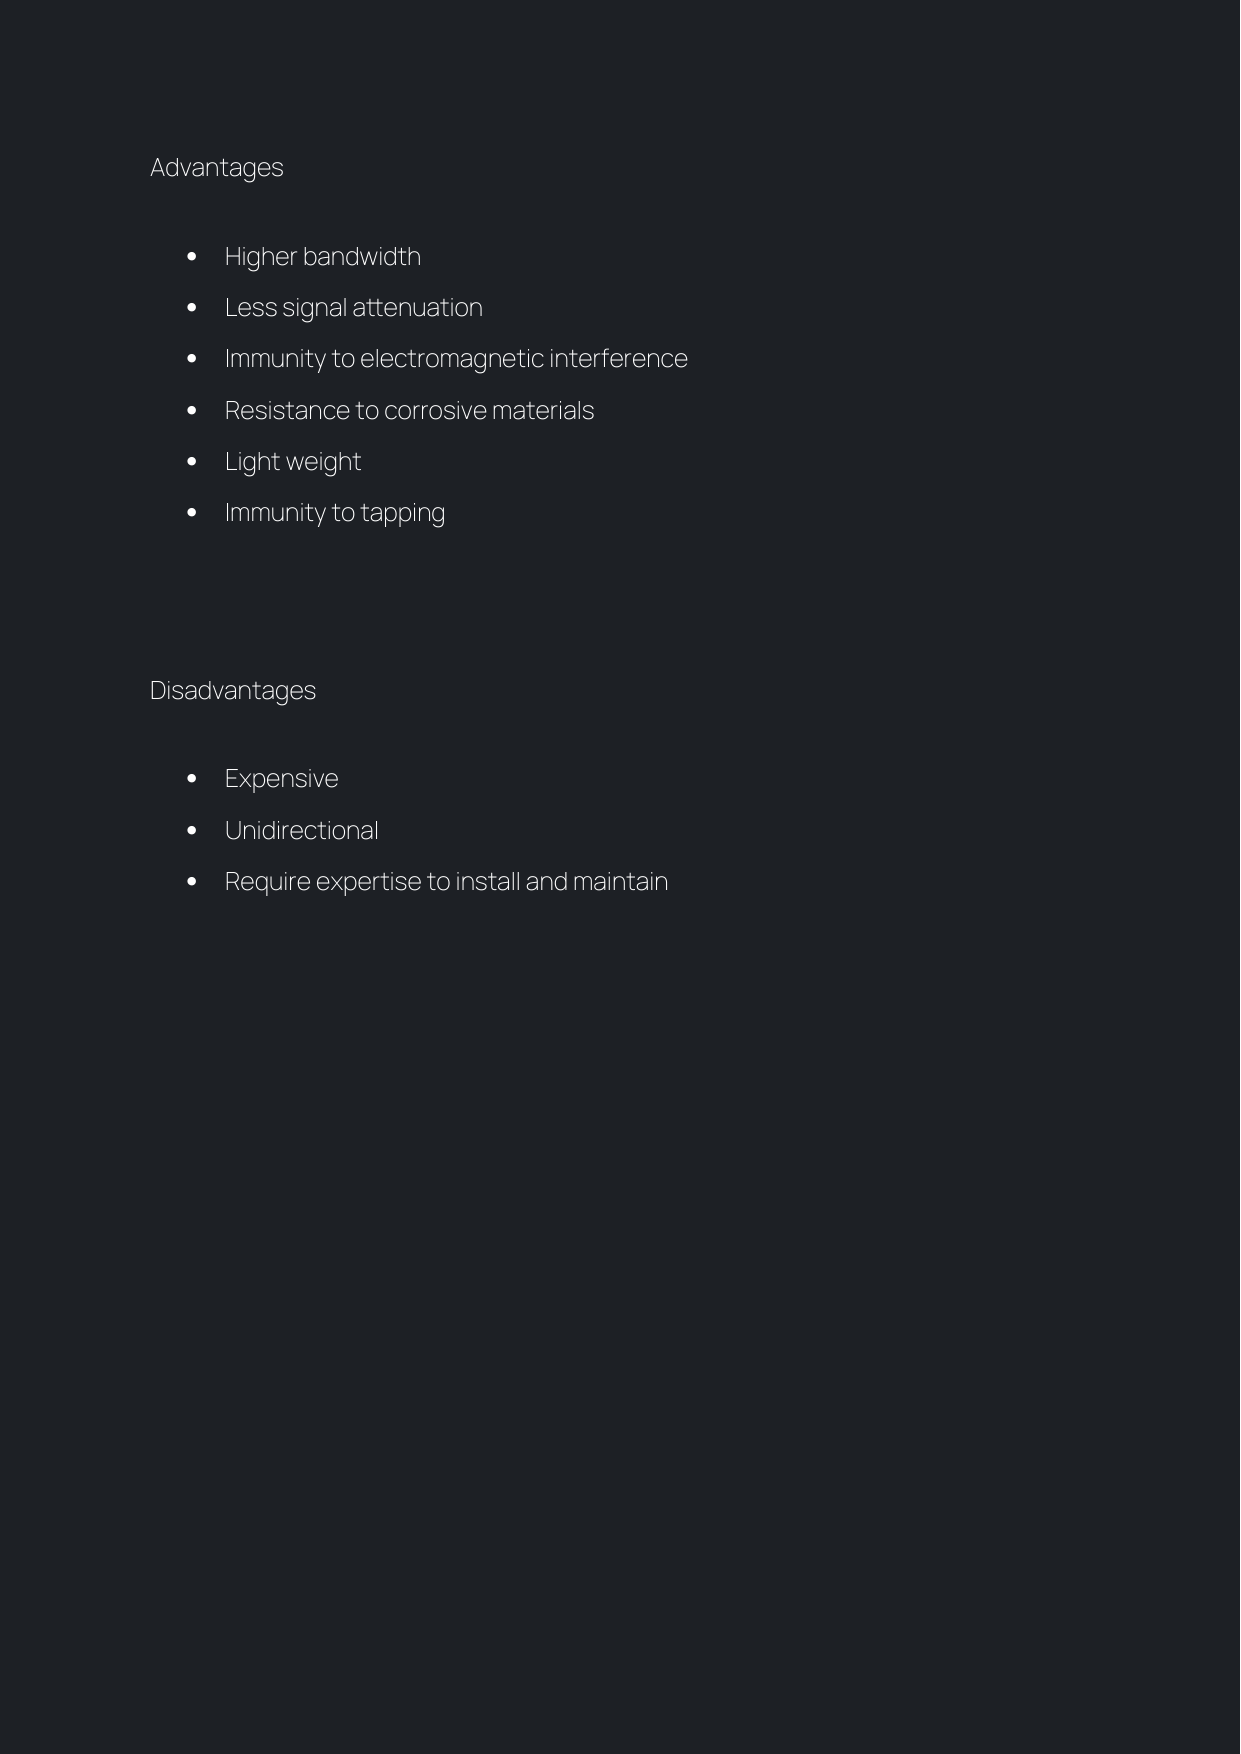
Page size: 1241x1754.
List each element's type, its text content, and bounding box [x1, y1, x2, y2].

list Higher bandwidth [187, 239, 1090, 273]
list Immunity to tapping [187, 495, 1090, 529]
list Expensive [187, 761, 1090, 795]
list Resistance to corrosive materials [187, 392, 1090, 427]
list Require expertise to install and maintain [187, 864, 1090, 898]
subtitle Disadvantages [150, 672, 1090, 707]
subtitle Advantages [150, 150, 1090, 184]
list Immunity to electromagnetic interference [187, 341, 1090, 375]
list Less signal attenuation [187, 290, 1090, 324]
list Unidirectional [187, 812, 1090, 847]
list Light weight [187, 444, 1090, 478]
